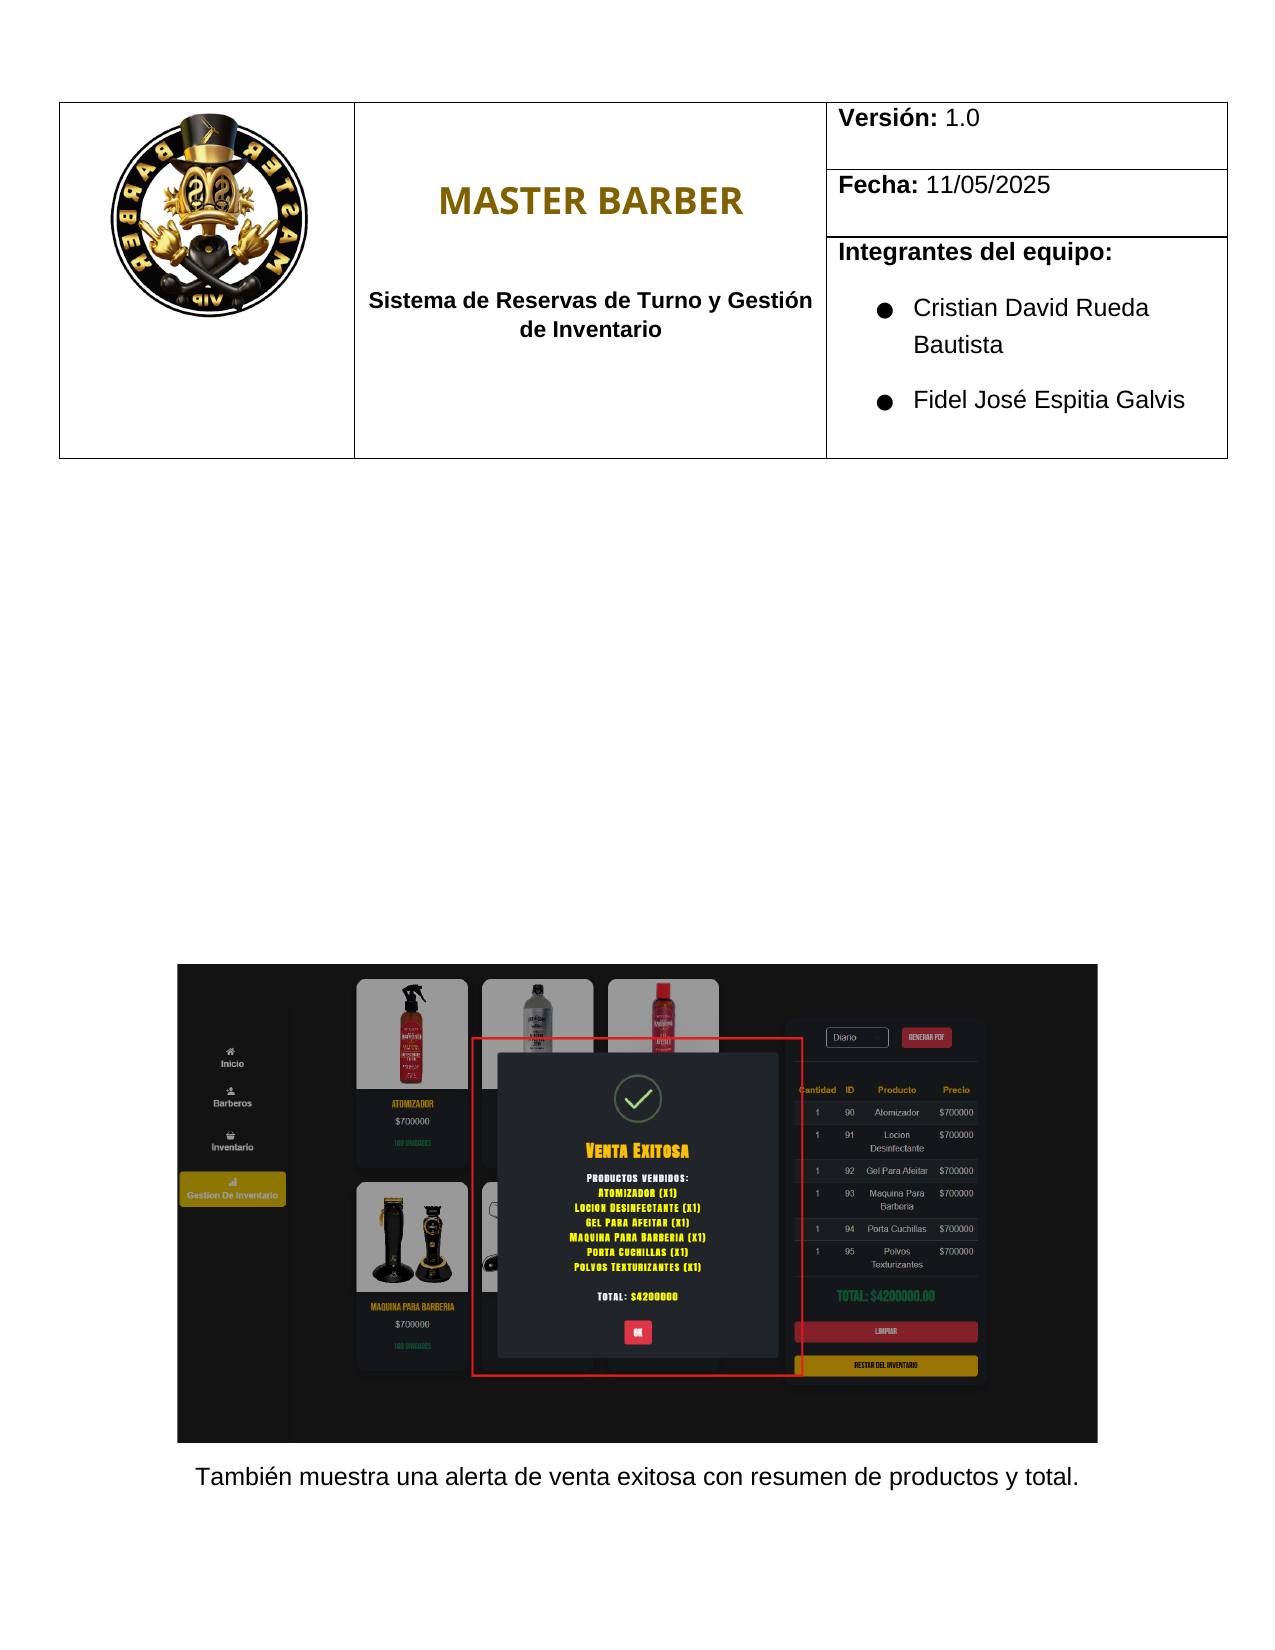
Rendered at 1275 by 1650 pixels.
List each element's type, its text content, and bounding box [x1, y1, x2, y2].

text También muestra una alerta de venta exitosa con resumen de productos y total. [177, 1462, 1098, 1490]
picture [100, 102, 313, 321]
picture [177, 964, 1098, 1443]
